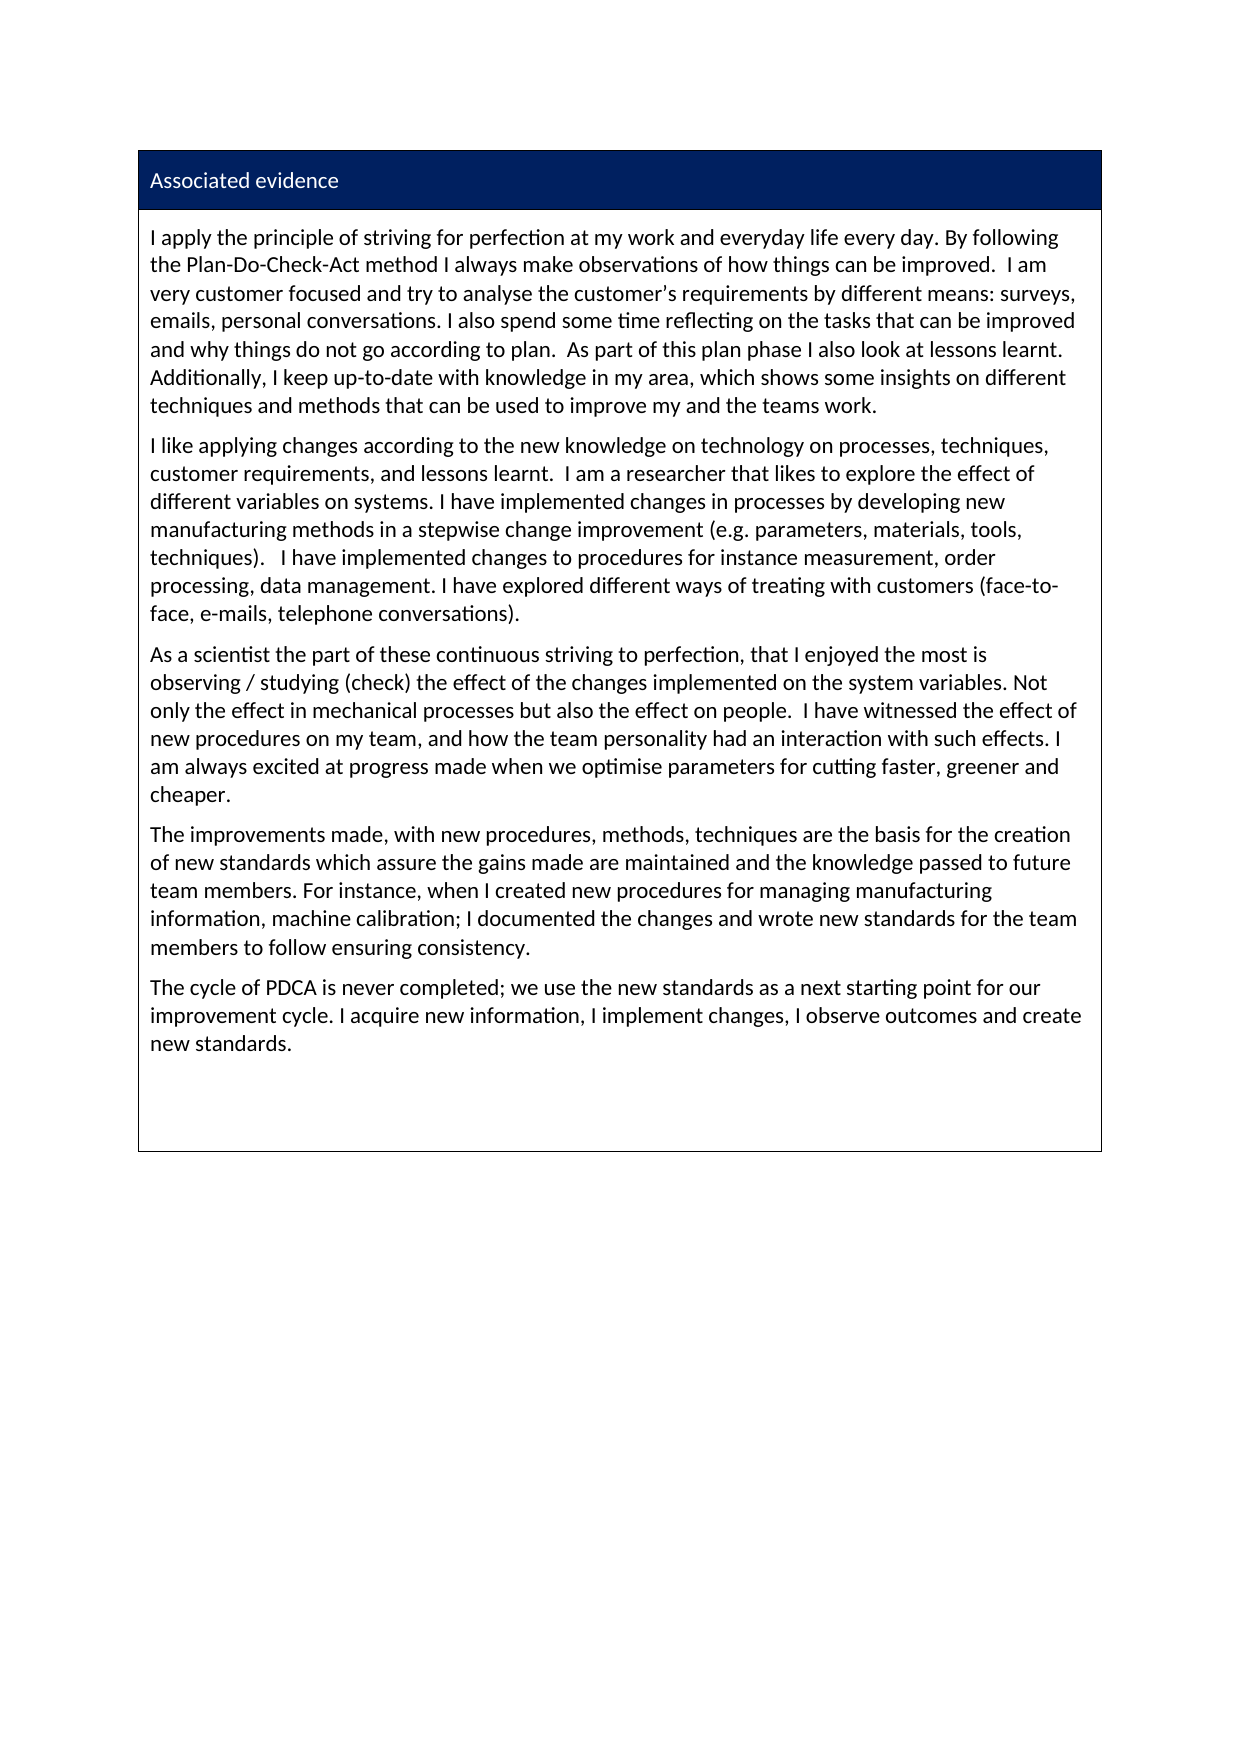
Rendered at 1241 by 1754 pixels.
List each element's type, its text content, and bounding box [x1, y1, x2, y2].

table_cell I apply the principle of striving for perfection at my work and everyday life every day. By following the Plan-Do-Check-Act method I always make observations of how things can be improved. I am very customer focused and try to analyse the customer’s requirements by different means: surveys, emails, personal conversations. I also spend some time reflecting on the tasks that can be improved and why things do not go according to plan. As part of this plan phase I also look at lessons learnt. Additionally, I keep up-to-date with knowledge in my area, which shows some insights on different techniques and methods that can be used to improve my and the teams work. I like applying changes according to the new knowledge on technology on processes, techniques, customer requirements, and lessons learnt. I am a researcher that likes to explore the effect of different variables on systems. I have implemented changes in processes by developing new manufacturing methods in a stepwise change improvement (e.g. parameters, materials, tools, techniques). I have implemented changes to procedures for instance measurement, order processing, data management. I have explored different ways of treating with customers (face-to-face, e-mails, telephone conversations). As a scientist the part of these continuous striving to perfection, that I enjoyed the most is observing / studying (check) the effect of the changes implemented on the system variables. Not only the effect in mechanical processes but also the effect on people. I have witnessed the effect of new procedures on my team, and how the team personality had an interaction with such effects. I am always excited at progress made when we optimise parameters for cutting faster, greener and cheaper. The improvements made, with new procedures, methods, techniques are the basis for the creation of new standards which assure the gains made are maintained and the knowledge passed to future team members. For instance, when I created new procedures for managing manufacturing information, machine calibration; I documented the changes and wrote new standards for the team members to follow ensuring consistency. The cycle of PDCA is never completed; we use the new standards as a next starting point for our improvement cycle. I acquire new information, I implement changes, I observe outcomes and create new standards. [139, 210, 1101, 1151]
table_cell Associated evidence [139, 151, 1101, 209]
